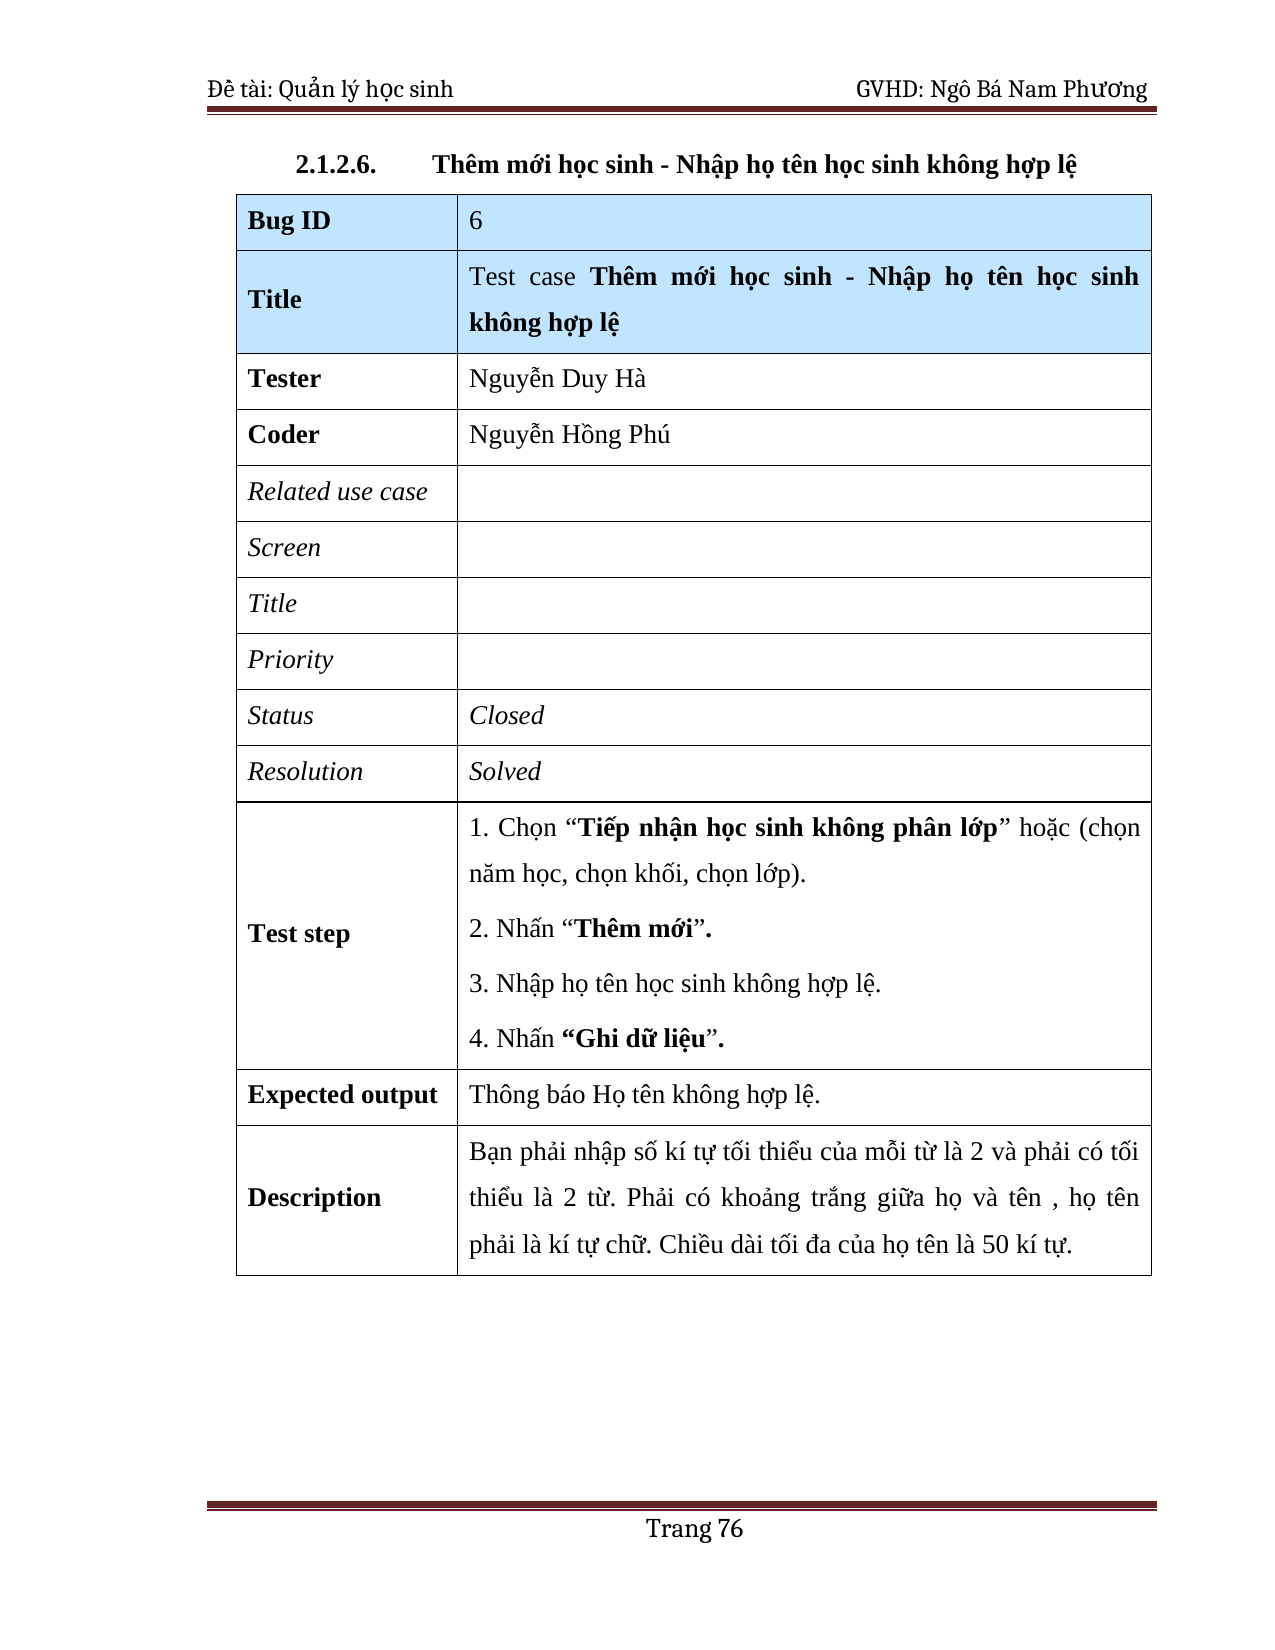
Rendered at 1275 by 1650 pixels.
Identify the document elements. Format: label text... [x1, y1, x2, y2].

table_cell Related use case [237, 466, 457, 521]
table_cell Resolution [237, 746, 457, 801]
table_cell Nguyễn Hồng Phú [458, 410, 1151, 465]
table_cell Bạn phải nhập số kí tự tối thiểu của mỗi từ là 2 và phải có tối thiểu là 2 từ. Phải có khoảng trắng giữa họ và tên , họ tên phải là kí tự chữ. Chiều dài tối đa của họ tên là 50 kí tự. [458, 1126, 1151, 1274]
table_cell Thông báo Họ tên không hợp lệ. [458, 1070, 1151, 1125]
table_cell Tester [237, 354, 457, 409]
list Thêm mới học sinh - Nhập họ tên học sinh không hợp lệ [207, 148, 1157, 179]
table_cell Nguyễn Duy Hà [458, 354, 1151, 409]
table_cell [458, 578, 1151, 633]
table_cell Description [237, 1126, 457, 1274]
table_header Bug ID [237, 195, 457, 250]
table_cell [458, 634, 1151, 689]
table_cell Title [237, 578, 457, 633]
table_header 6 [458, 195, 1151, 250]
table_cell [458, 522, 1151, 577]
table_cell Screen [237, 522, 457, 577]
table_cell Test case Thêm mới học sinh - Nhập họ tên học sinh không hợp lệ [458, 251, 1151, 353]
table_cell Expected output [237, 1070, 457, 1125]
table_cell Title [237, 251, 457, 353]
table_cell Test step [237, 803, 457, 1069]
table_cell 1. Chọn “Tiếp nhận học sinh không phân lớp” hoặc (chọn năm học, chọn khối, chọn lớp). 2. Nhấn “Thêm mới”. 3. Nhập họ tên học sinh không hợp lệ. 4. Nhấn “Ghi dữ liệu”. [458, 803, 1151, 1069]
table_cell Coder [237, 410, 457, 465]
table_cell Closed [458, 690, 1151, 745]
table_cell Priority [237, 634, 457, 689]
table_cell Solved [458, 746, 1151, 801]
table_cell [458, 466, 1151, 521]
table_cell Status [237, 690, 457, 745]
